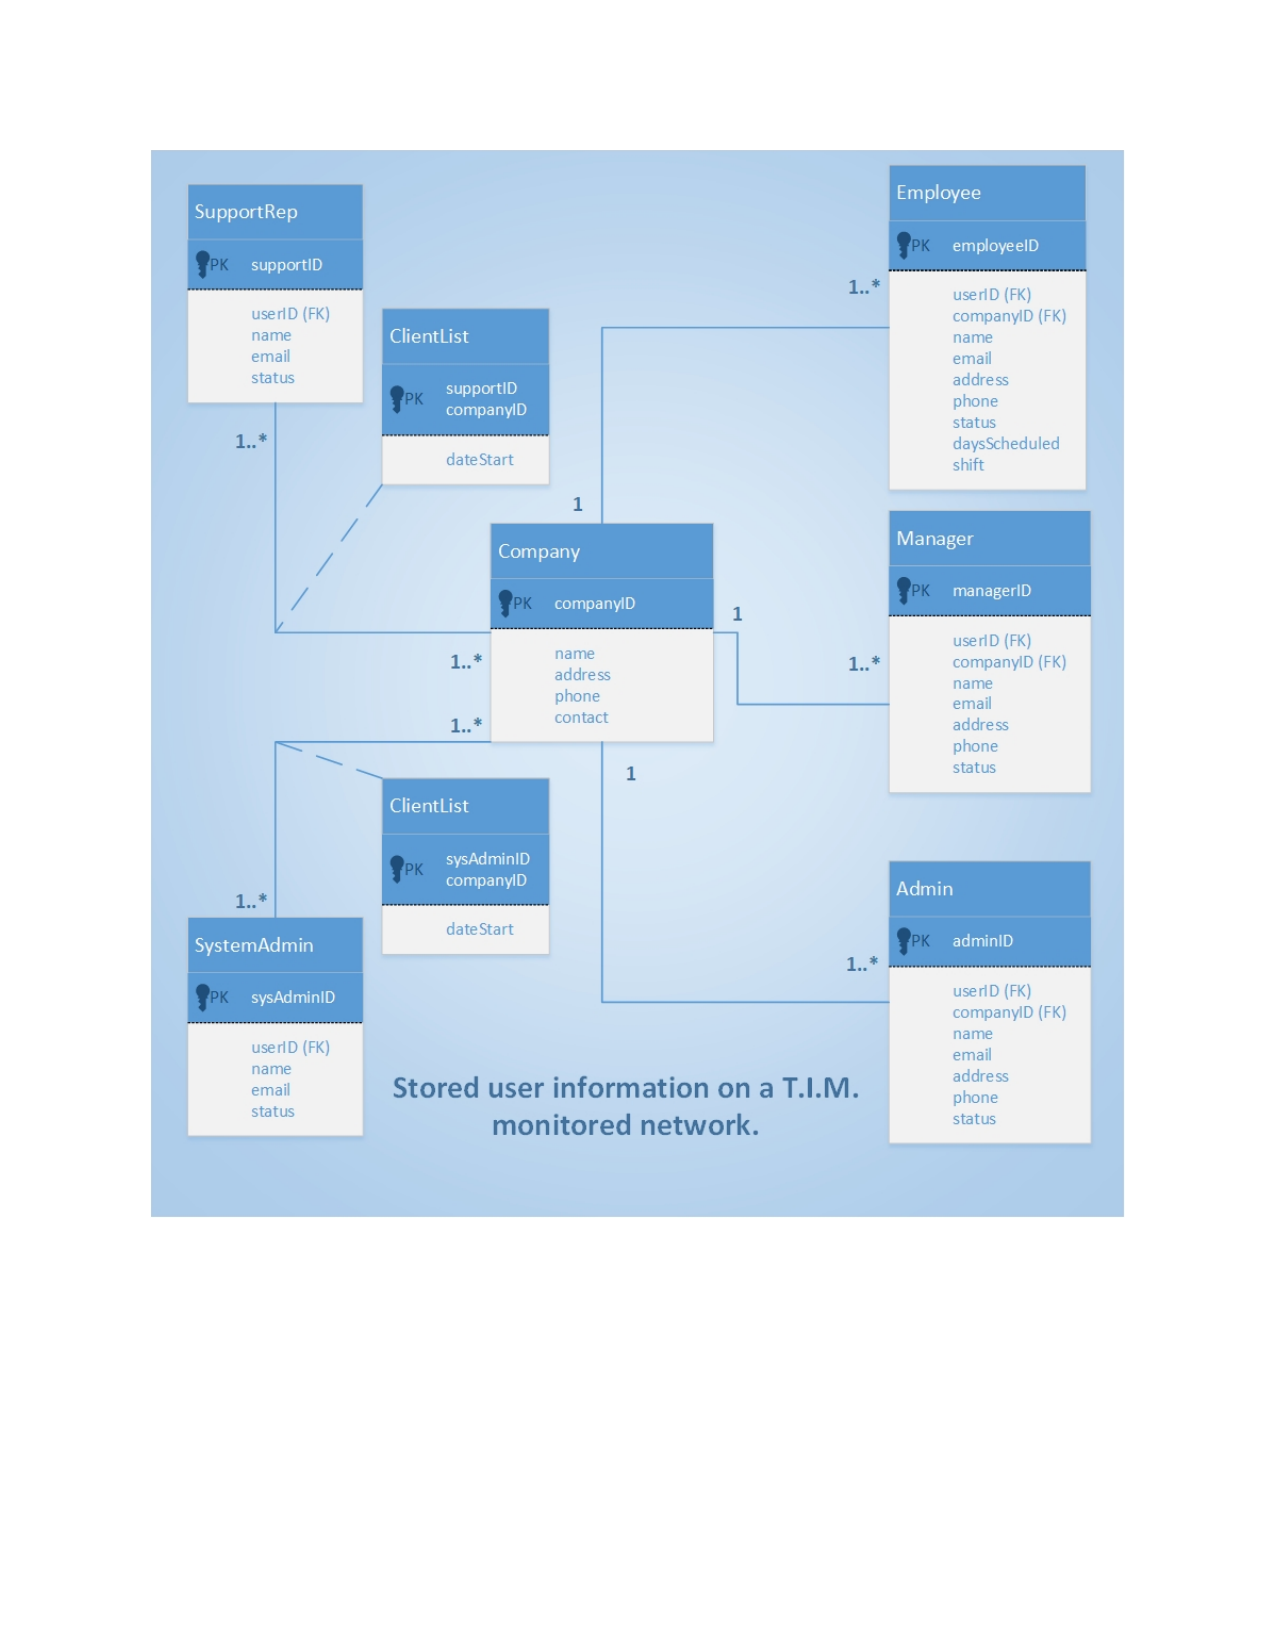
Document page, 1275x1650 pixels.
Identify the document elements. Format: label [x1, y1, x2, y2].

picture [150, 150, 1125, 1218]
